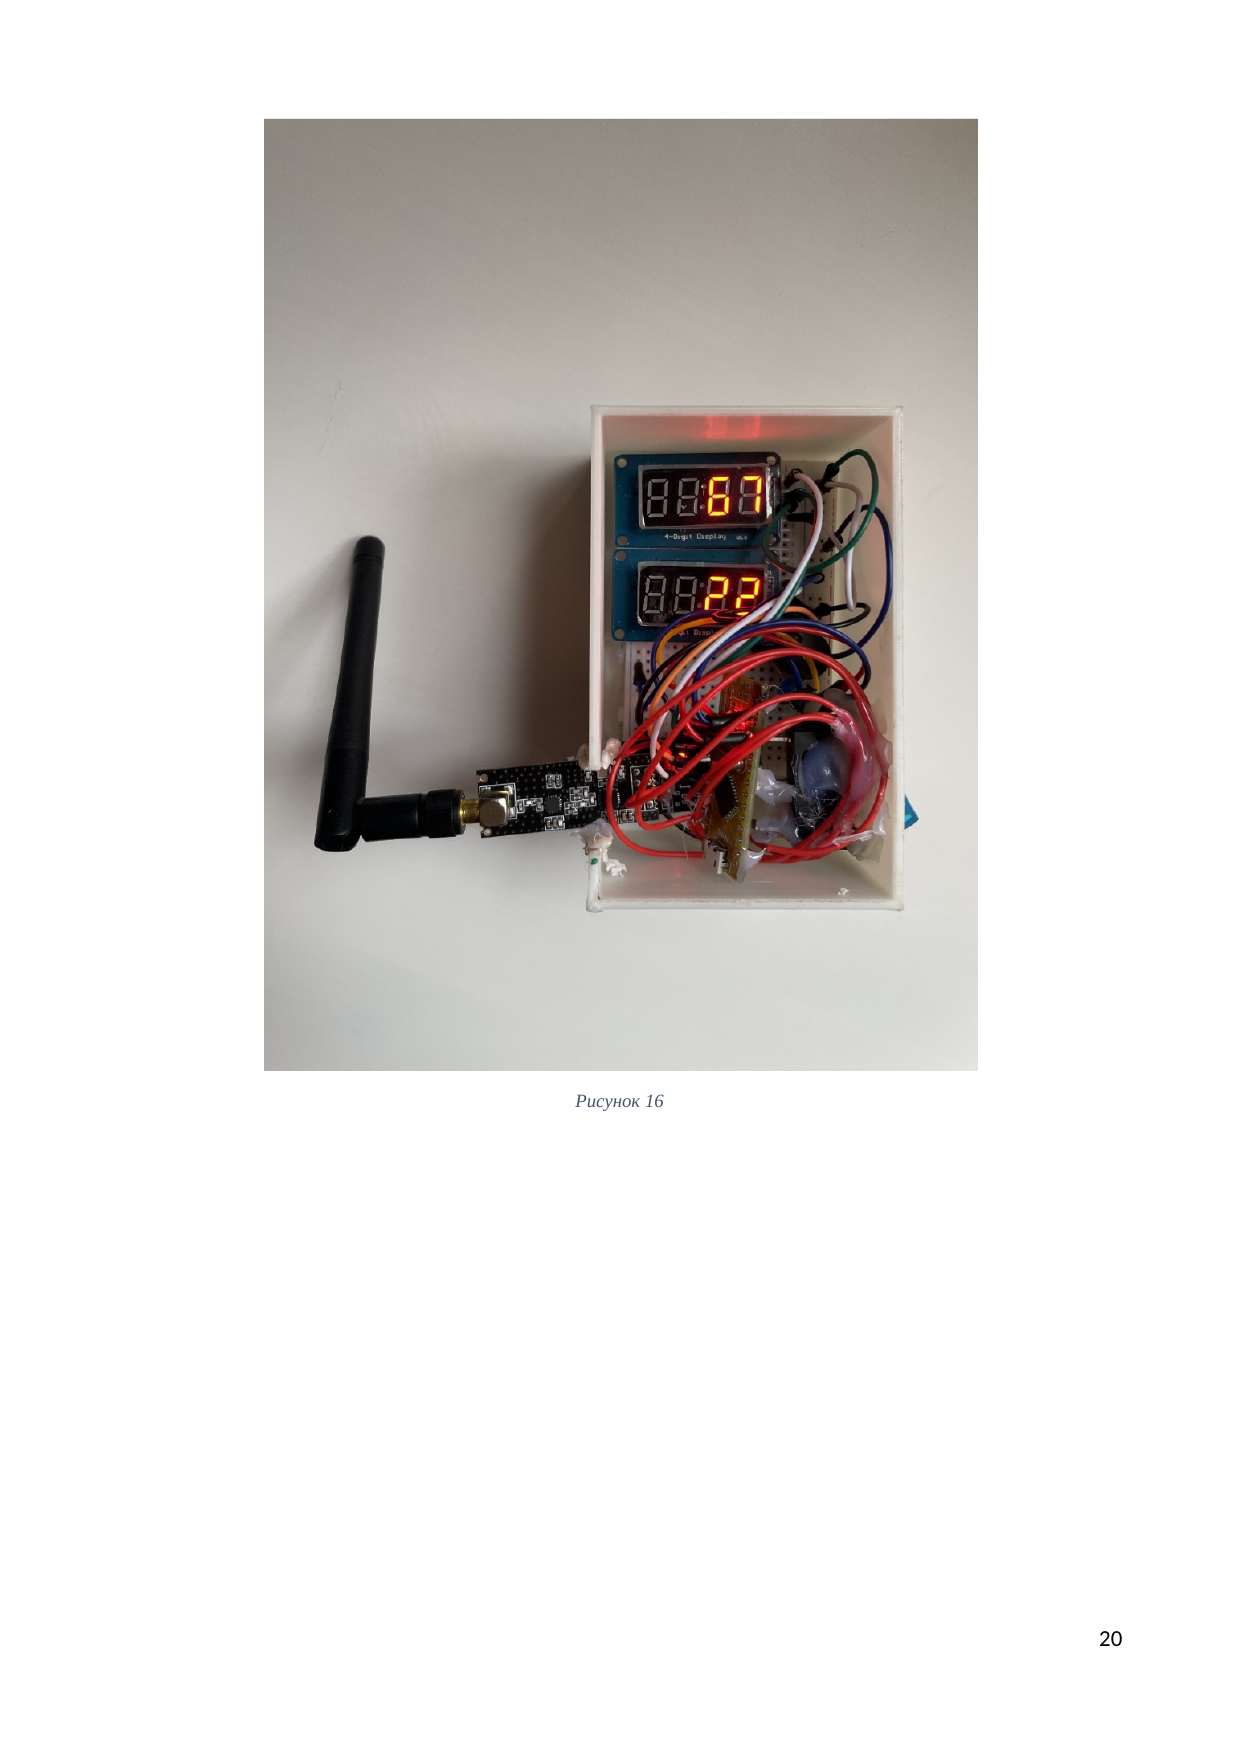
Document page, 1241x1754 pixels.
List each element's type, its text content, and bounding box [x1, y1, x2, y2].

picture [264, 120, 978, 1070]
text Рисунок 16 [118, 1090, 1122, 1112]
